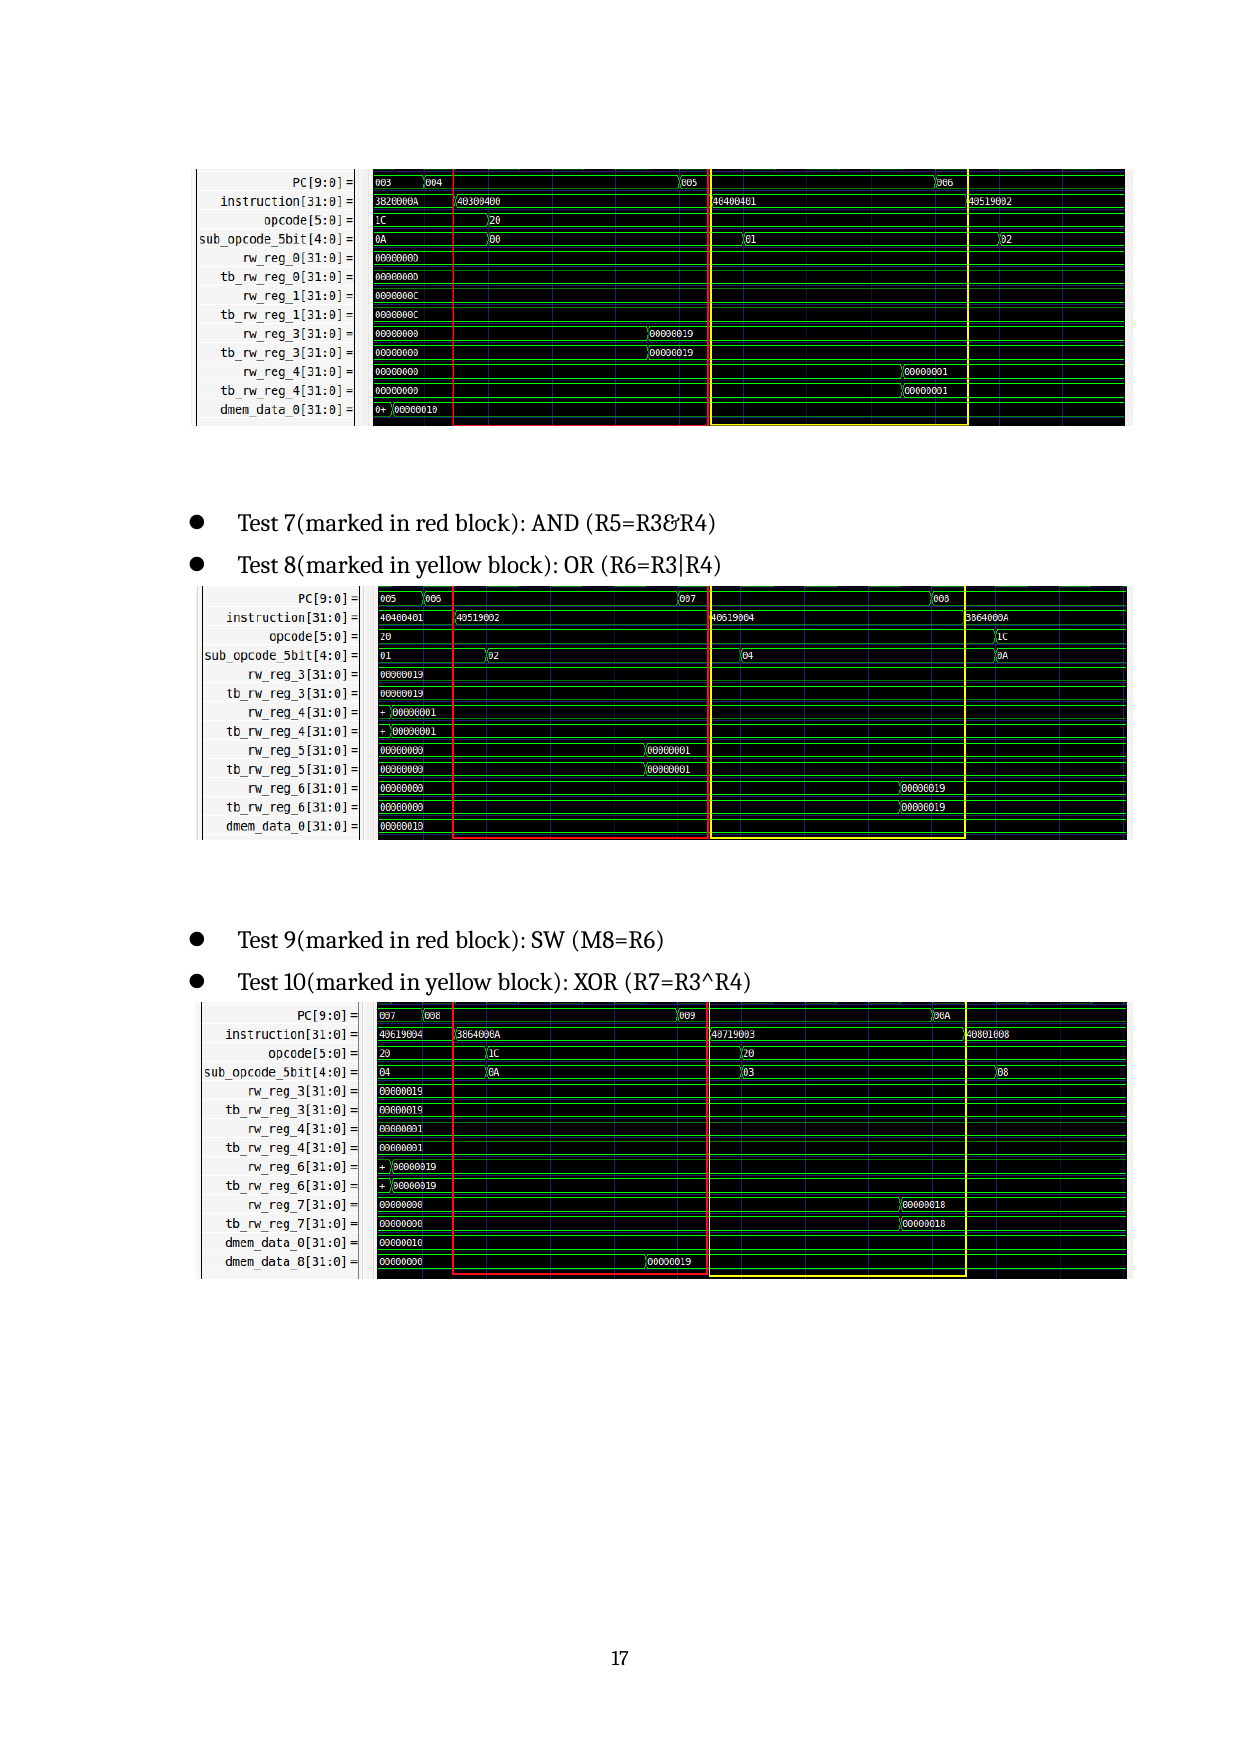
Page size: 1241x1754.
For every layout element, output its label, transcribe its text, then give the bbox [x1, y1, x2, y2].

list Test 9(marked in red block): SW (M8=R6) [187, 919, 1053, 961]
picture [196, 586, 1133, 840]
list Test 7(marked in red block): AND (R5=R3&R4) [187, 503, 1053, 544]
list Test 10(marked in yellow block): XOR (R7=R3^R4) [187, 961, 1053, 1003]
list Test 8(marked in yellow block): OR (R6=R3|R4) [187, 544, 1053, 586]
picture [196, 1002, 1133, 1279]
picture [191, 169, 1133, 426]
